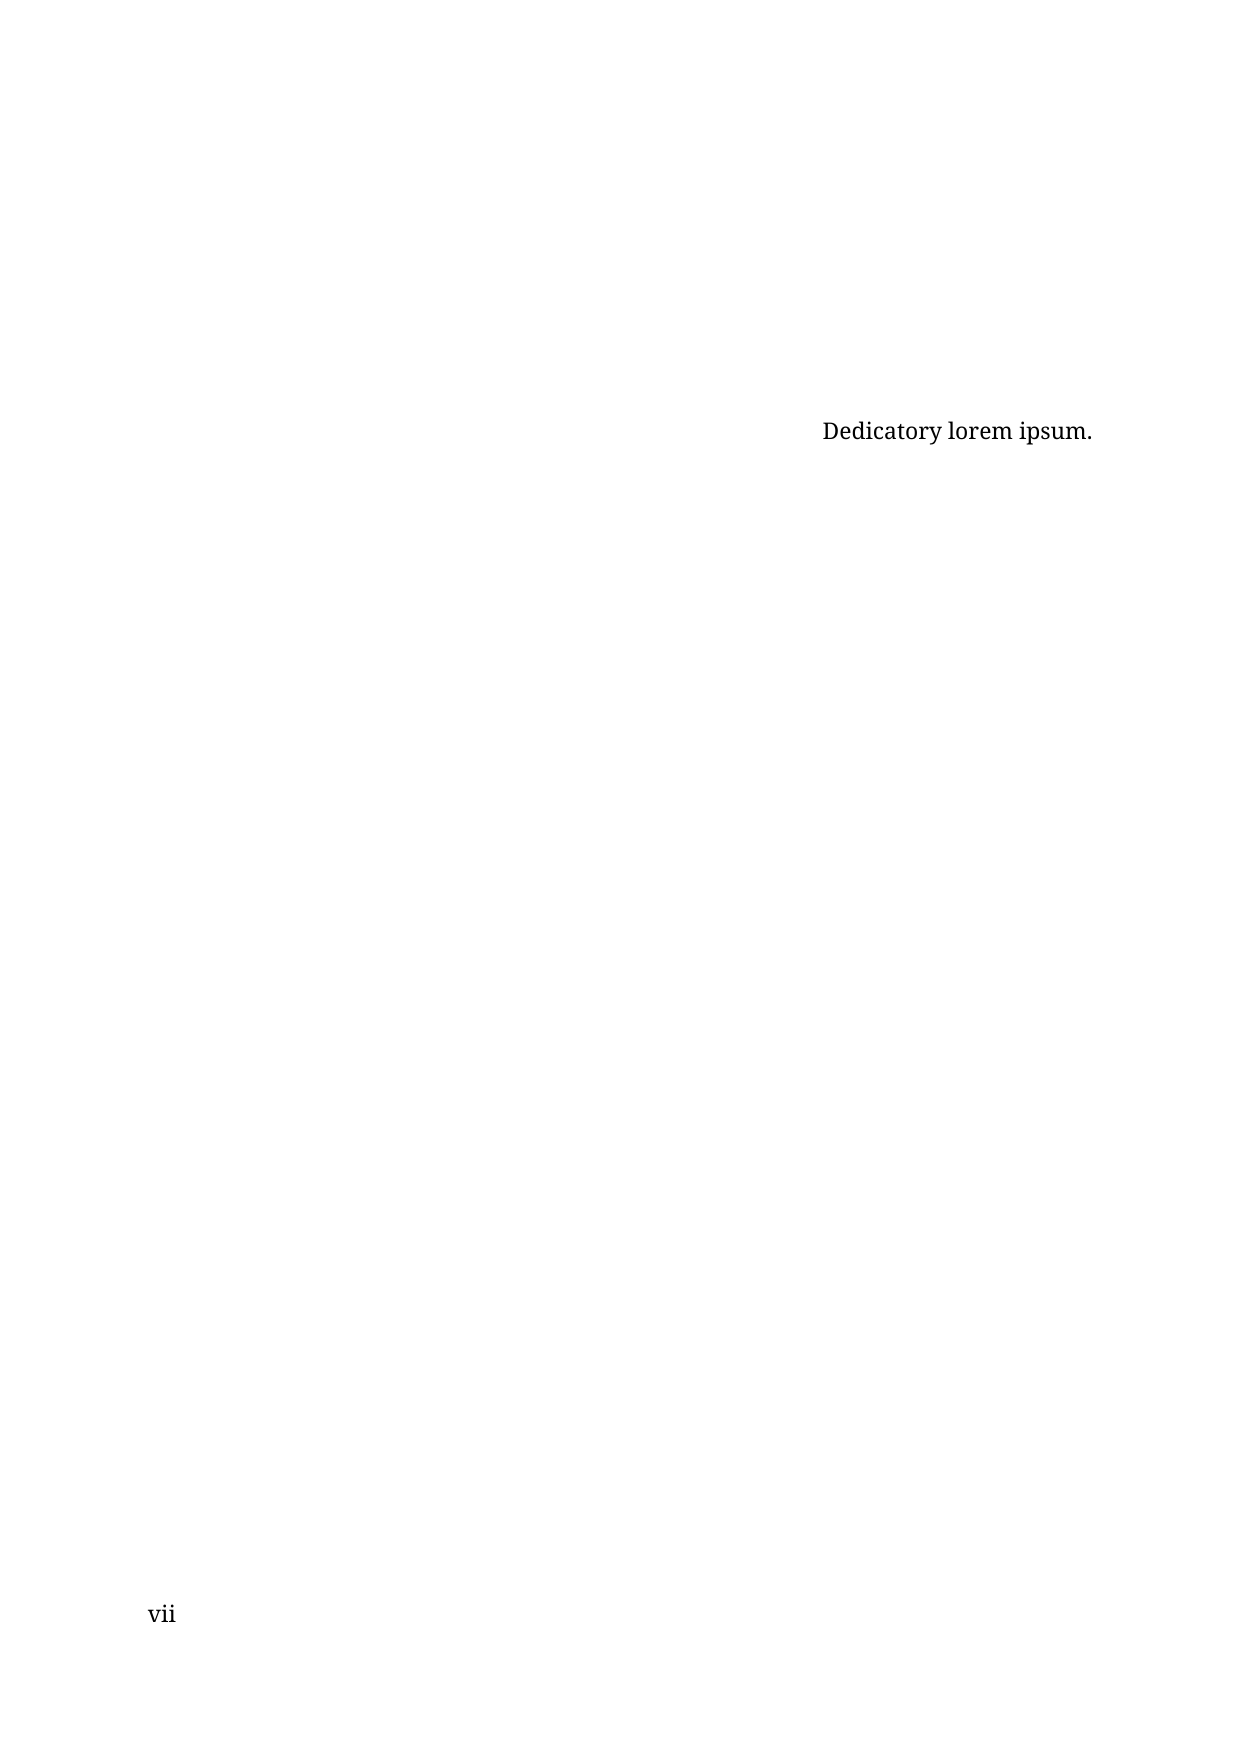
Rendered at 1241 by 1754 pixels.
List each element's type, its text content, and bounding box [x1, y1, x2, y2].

text Dedicatory lorem ipsum. [148, 415, 1092, 446]
